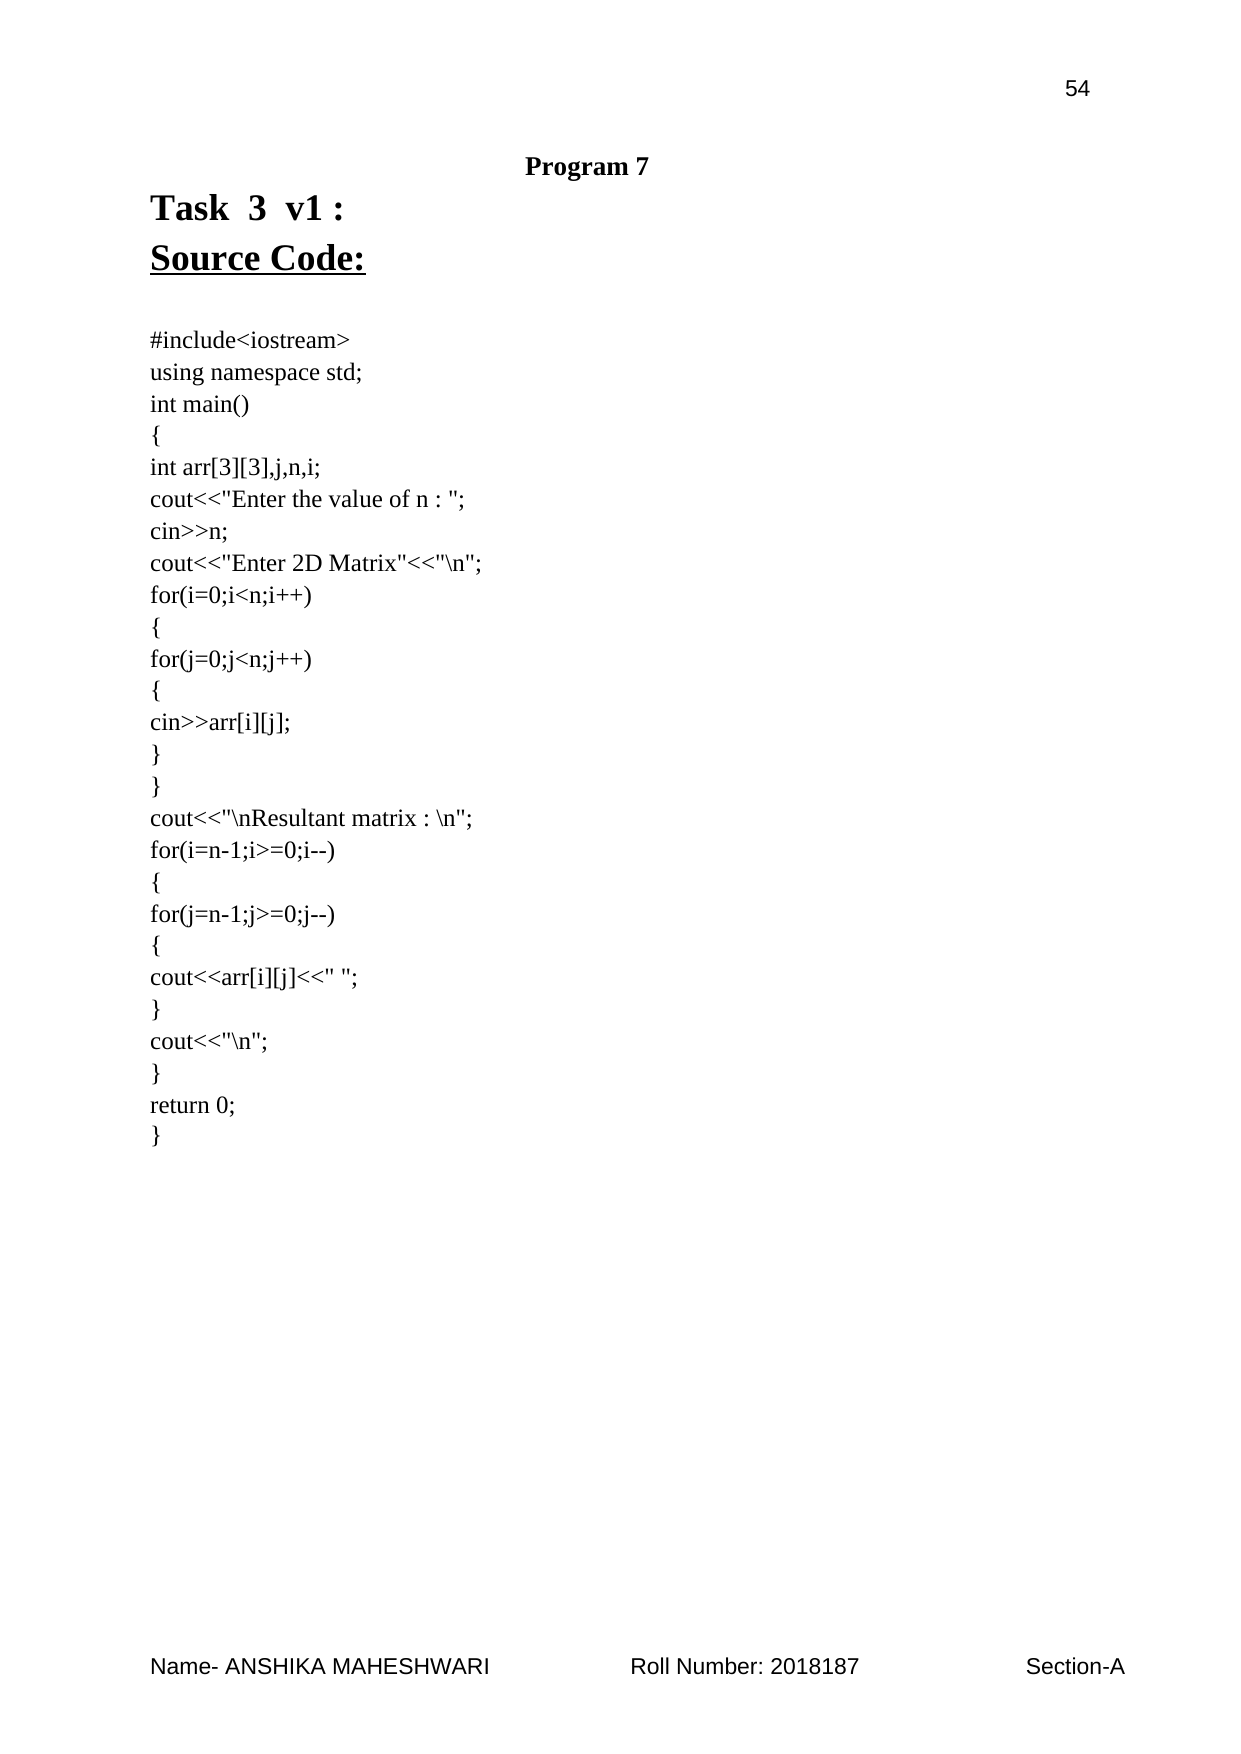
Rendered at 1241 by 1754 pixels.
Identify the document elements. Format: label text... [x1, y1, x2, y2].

table_header cout<<arr[i][j]<<" "; [149, 961, 366, 993]
table_header for(j=n-1;j>=0;j--) [149, 897, 343, 929]
table_header } [149, 1057, 170, 1088]
table_header int main() [149, 387, 257, 419]
table_header #include<iostream> [149, 324, 358, 355]
table_header { [149, 674, 170, 706]
table_header cin>>n; [149, 515, 236, 547]
table_header int arr[3][3],j,n,i; [149, 451, 329, 483]
table_header cin>>arr[i][j]; [149, 706, 298, 738]
table_header cout<<"Enter the value of n : "; [149, 483, 473, 515]
table_header } [149, 770, 170, 802]
table_header for(i=0;i<n;i++) [149, 579, 320, 610]
table_header { [149, 419, 170, 451]
text Source Code: [150, 235, 1090, 278]
table_header cout<<"\nResultant matrix : \n"; [149, 802, 481, 833]
table_header { [149, 865, 170, 897]
table_header for(i=n-1;i>=0;i--) [149, 834, 343, 865]
table_header for(j=0;j<n;j++) [149, 642, 320, 674]
table_header } [149, 738, 170, 770]
table_header cout<<"Enter 2D Matrix"<<"\n"; [149, 547, 490, 578]
table_header { [149, 610, 170, 642]
table_header cout<<"\n"; [149, 1025, 276, 1057]
text } [150, 1120, 1090, 1149]
table_header return 0; [149, 1089, 243, 1120]
table_header } [149, 993, 170, 1025]
text Task 3 v1 : [150, 186, 1090, 229]
text Program 7 [450, 150, 1090, 181]
table_header { [149, 929, 170, 961]
table_header using namespace std; [149, 355, 370, 387]
